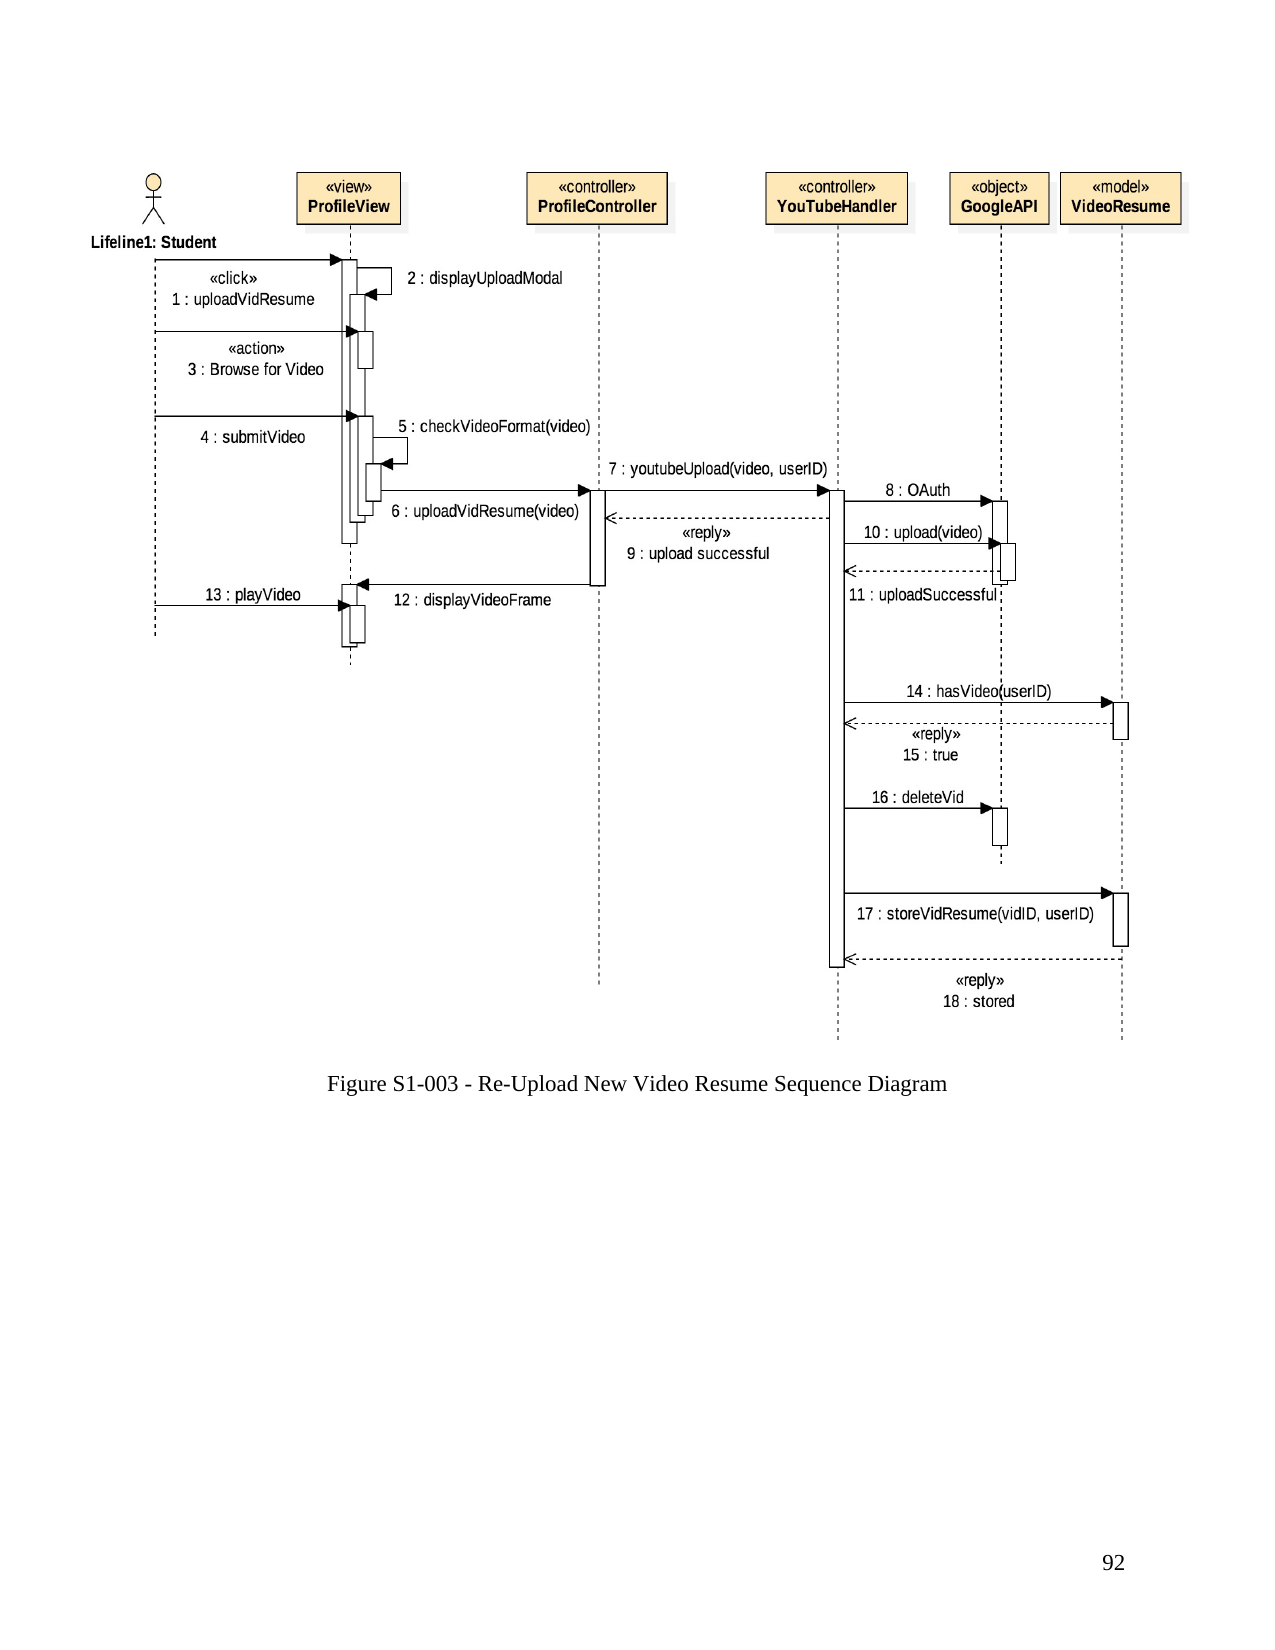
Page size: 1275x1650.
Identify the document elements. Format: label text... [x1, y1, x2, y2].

picture [75, 150, 1194, 1057]
text Figure S1-003 - Re-Upload New Video Resume Sequence Diagram [150, 1070, 1125, 1096]
